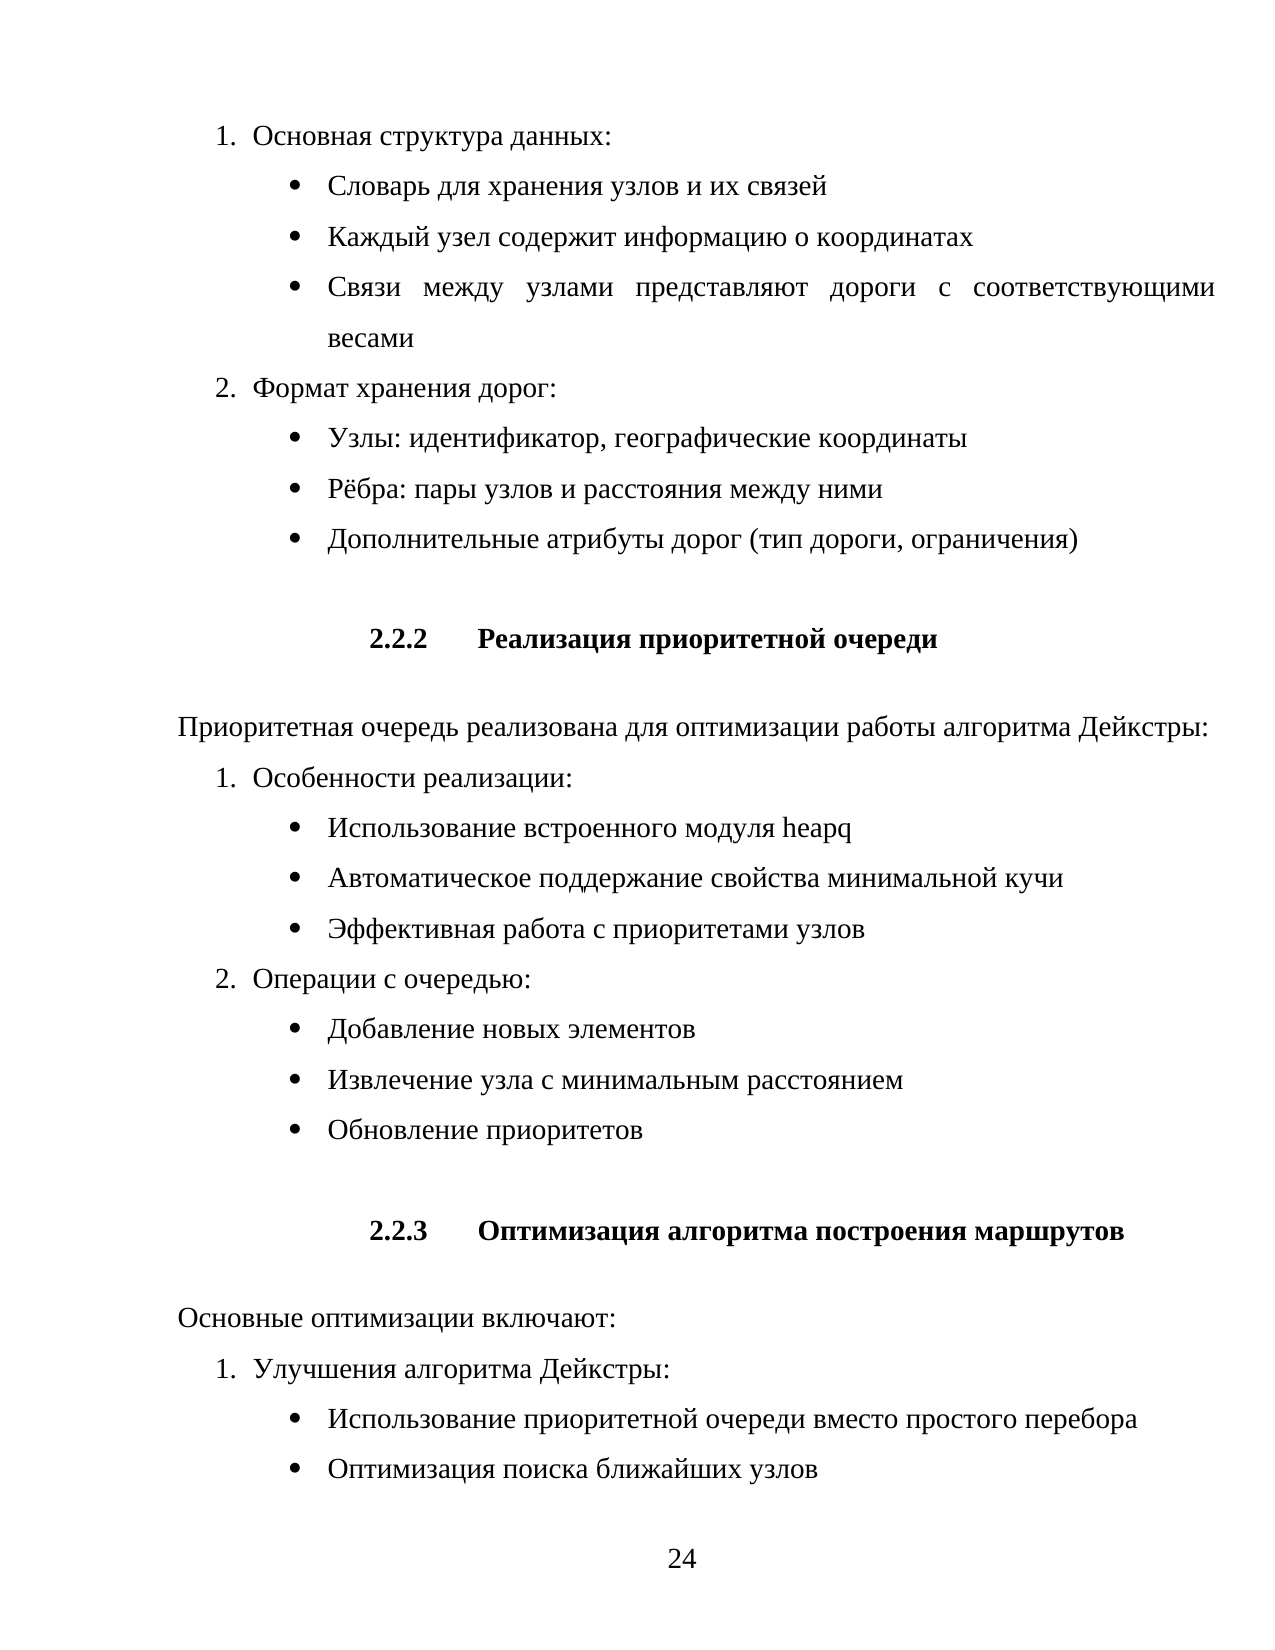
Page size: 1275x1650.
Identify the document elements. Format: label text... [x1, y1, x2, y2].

list Эффективная работа с приоритетами узлов [290, 911, 1216, 944]
list Основная структура данных: [215, 118, 1216, 152]
list Каждый узел содержит информацию о координатах [290, 219, 1216, 252]
list Приоритетная очередь реализована для оптимизации работы алгоритма Дейкстры: [177, 709, 1216, 743]
list Основные оптимизации включают: [177, 1301, 1216, 1334]
list Особенности реализации: [215, 760, 1216, 793]
list Словарь для хранения узлов и их связей [290, 168, 1216, 202]
list Оптимизация поиска ближайших узлов [290, 1452, 1216, 1485]
list Рёбра: пары узлов и расстояния между ними [290, 471, 1216, 504]
list Автоматическое поддержание свойства минимальной кучи [290, 860, 1216, 894]
list Узлы: идентификатор, географические координаты [290, 420, 1216, 454]
list Формат хранения дорог: [215, 370, 1216, 403]
subtitle Реализация приоритетной очереди [310, 622, 1216, 655]
list Использование приоритетной очереди вместо простого перебора [290, 1401, 1216, 1435]
subtitle Оптимизация алгоритма построения маршрутов [310, 1213, 1216, 1246]
list Извлечение узла с минимальным расстоянием [290, 1062, 1216, 1096]
list Связи между узлами представляют дороги с соответствующими весами [290, 269, 1216, 353]
list Улучшения алгоритма Дейкстры: [215, 1351, 1216, 1384]
list Обновление приоритетов [290, 1112, 1216, 1146]
list Дополнительные атрибуты дорог (тип дороги, ограничения) [290, 521, 1216, 555]
list Добавление новых элементов [290, 1012, 1216, 1045]
list Операции с очередью: [215, 961, 1216, 995]
list Использование встроенного модуля heapq [290, 810, 1216, 844]
